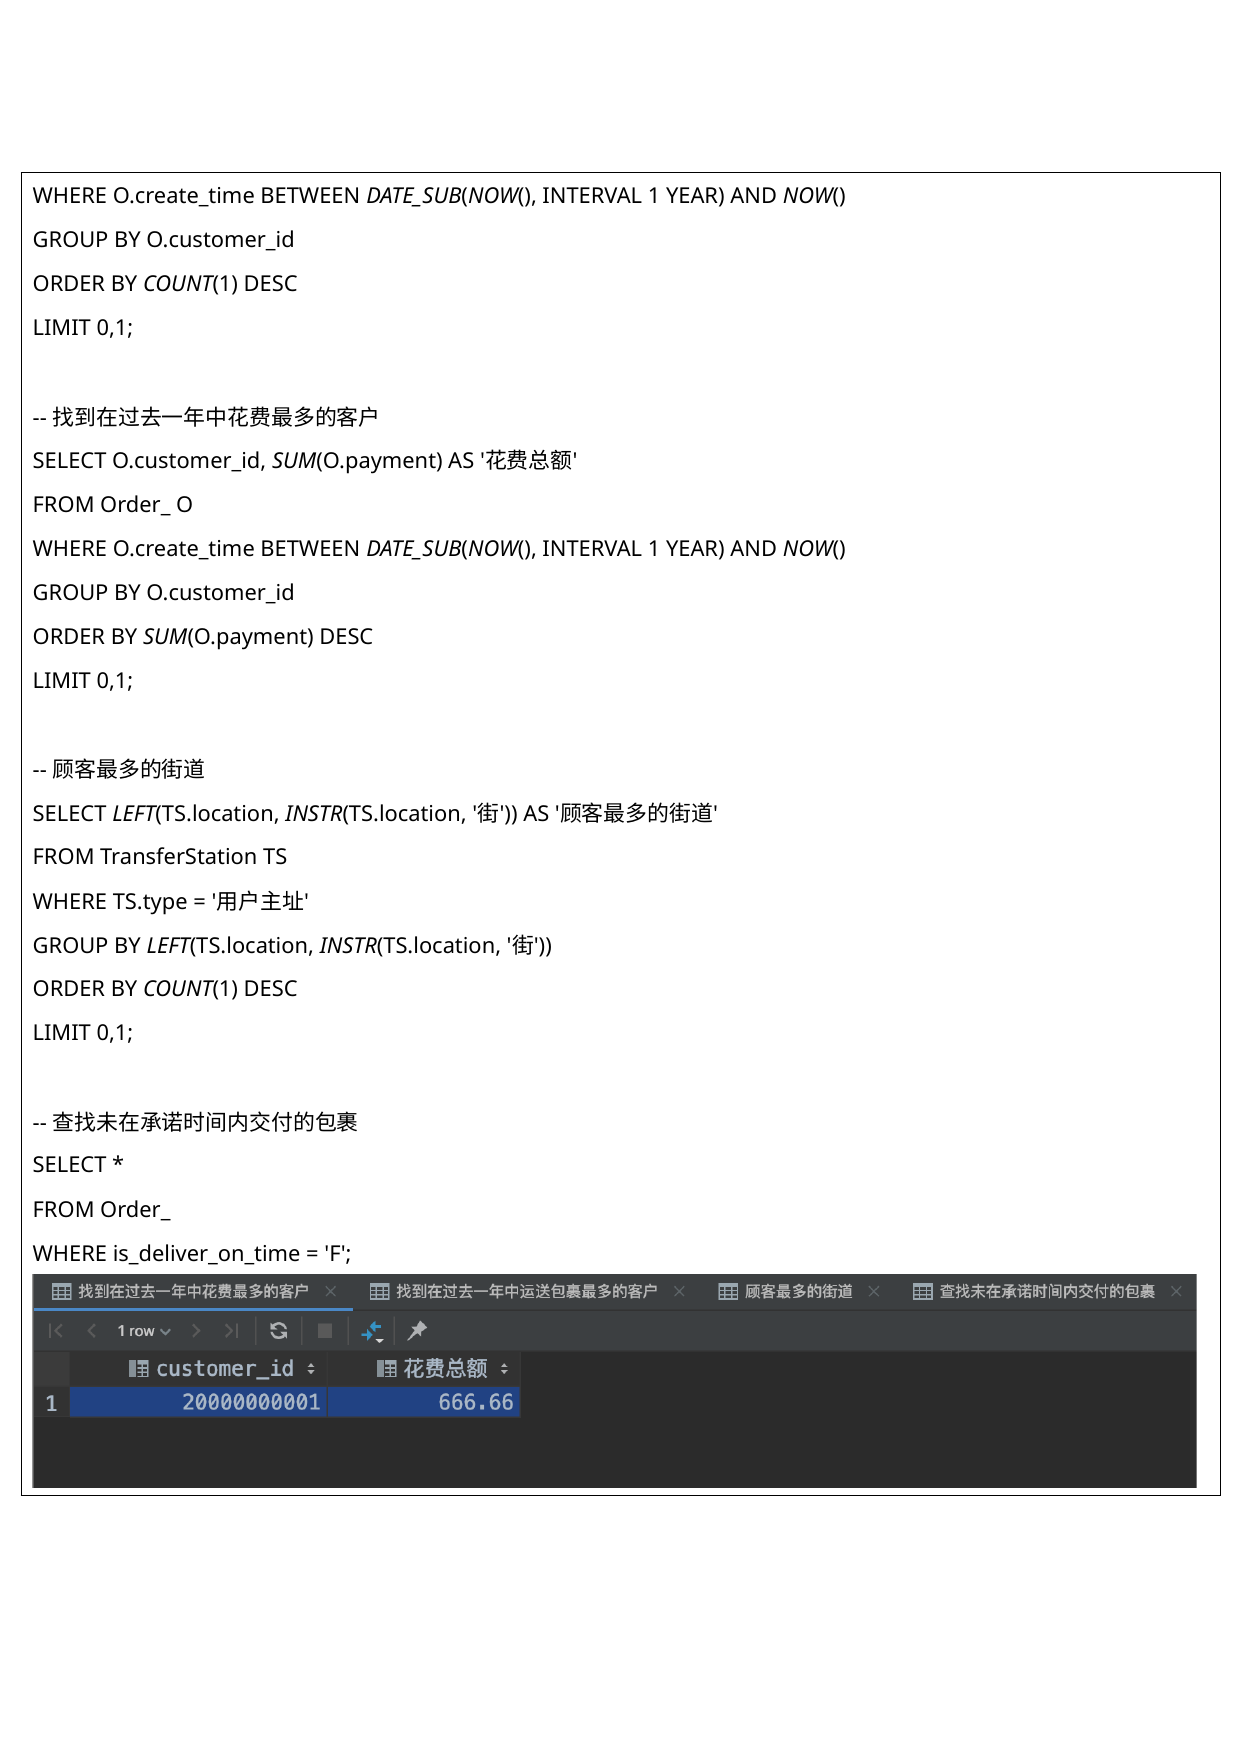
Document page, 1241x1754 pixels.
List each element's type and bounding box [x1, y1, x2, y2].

table_cell [22, 173, 1220, 1495]
picture [32, 1274, 1197, 1488]
